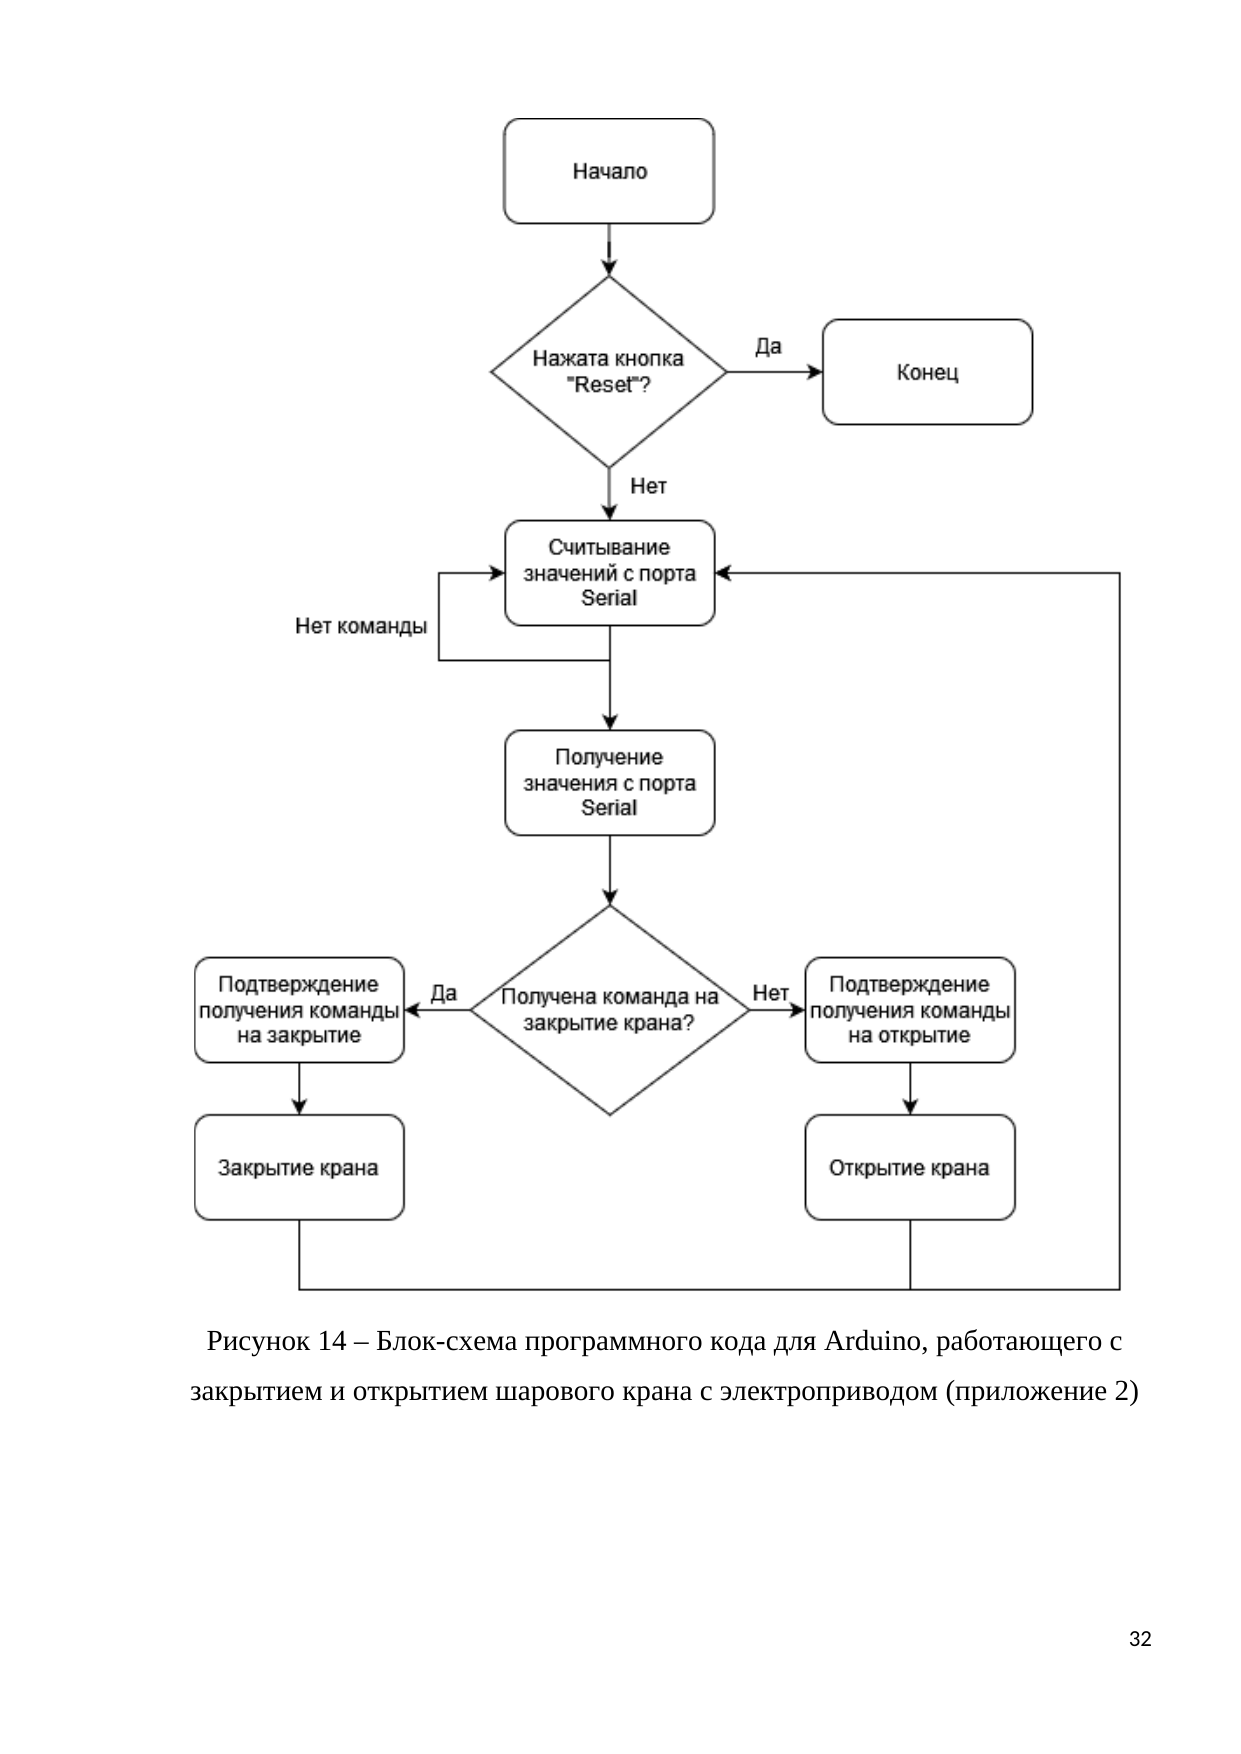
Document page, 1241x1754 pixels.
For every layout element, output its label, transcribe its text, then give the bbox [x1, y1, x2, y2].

picture [194, 118, 1135, 1305]
text Рисунок 14 – Блок-схема программного кода для Arduino, работающего с закрытием и открытием шарового крана с электроприводом (приложение 2) [177, 1323, 1152, 1407]
